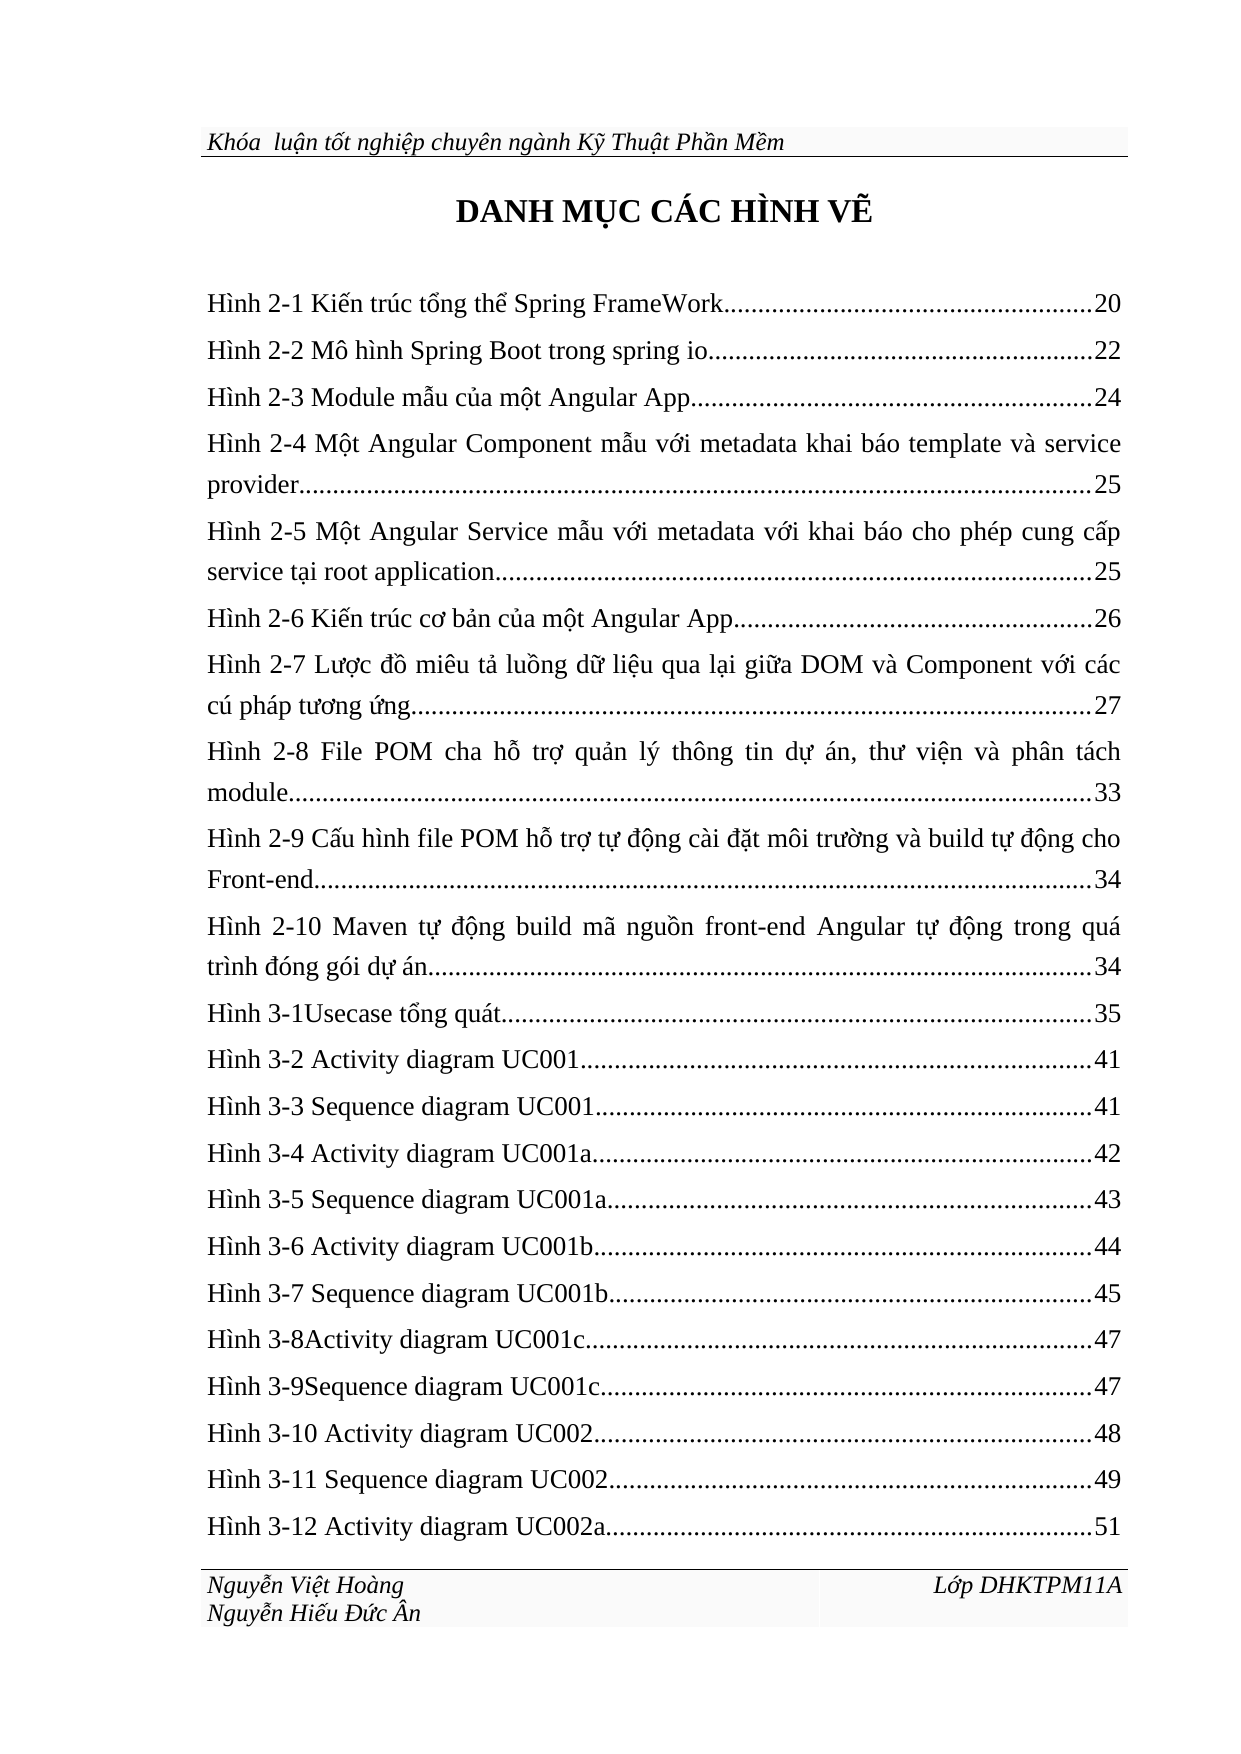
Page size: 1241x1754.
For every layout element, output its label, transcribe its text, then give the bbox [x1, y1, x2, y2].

text Hình 3-2 Activity diagram UC001 41 [207, 1043, 1122, 1074]
text Hình 3-8Activity diagram UC001c 47 [207, 1323, 1122, 1354]
text Hình 3-10 Activity diagram UC002 48 [207, 1417, 1122, 1448]
text Hình 3-5 Sequence diagram UC001a 43 [207, 1183, 1122, 1214]
text Hình 2-6 Kiến trúc cơ bản của một Angular App 26 [207, 602, 1122, 633]
text Hình 2-1 Kiến trúc tổng thể Spring FrameWork 20 [207, 287, 1122, 319]
text Hình 2-8 File POM cha hỗ trợ quản lý thông tin dự án, thư viện và phân tách module 33 [207, 735, 1122, 807]
text Hình 2-2 Mô hình Spring Boot trong spring io 22 [207, 334, 1122, 365]
text Hình 3-4 Activity diagram UC001a 42 [207, 1137, 1122, 1168]
text Hình 3-1Usecase tổng quát 35 [207, 997, 1122, 1028]
text Hình 3-3 Sequence diagram UC001 41 [207, 1090, 1122, 1121]
text Hình 3-11 Sequence diagram UC002 49 [207, 1463, 1122, 1494]
text Hình 2-5 Một Angular Service mẫu với metadata với khai báo cho phép cung cấp service tại root application 25 [207, 514, 1122, 586]
text Hình 2-10 Maven tự động build mã nguồn front-end Angular tự động trong quá trình đóng gói dự án. 34 [207, 909, 1122, 981]
text Hình 3-9Sequence diagram UC001c 47 [207, 1370, 1122, 1401]
text Hình 2-9 Cấu hình file POM hỗ trợ tự động cài đặt môi trường và build tự động cho Front-end 34 [207, 822, 1122, 894]
text Hình 2-3 Module mẫu của một Angular App 24 [207, 381, 1122, 412]
text Hình 2-4 Một Angular Component mẫu với metadata khai báo template và service provider 25 [207, 427, 1122, 499]
text Hình 3-12 Activity diagram UC002a 51 [207, 1510, 1122, 1541]
text Hình 3-6 Activity diagram UC001b 44 [207, 1230, 1122, 1261]
subtitle DANH MỤC CÁC HÌNH VẼ [207, 192, 1122, 230]
text Hình 3-7 Sequence diagram UC001b 45 [207, 1277, 1122, 1308]
text Hình 2-7 Lược đồ miêu tả luồng dữ liệu qua lại giữa DOM và Component với các cú pháp tương ứng 27 [207, 648, 1122, 720]
